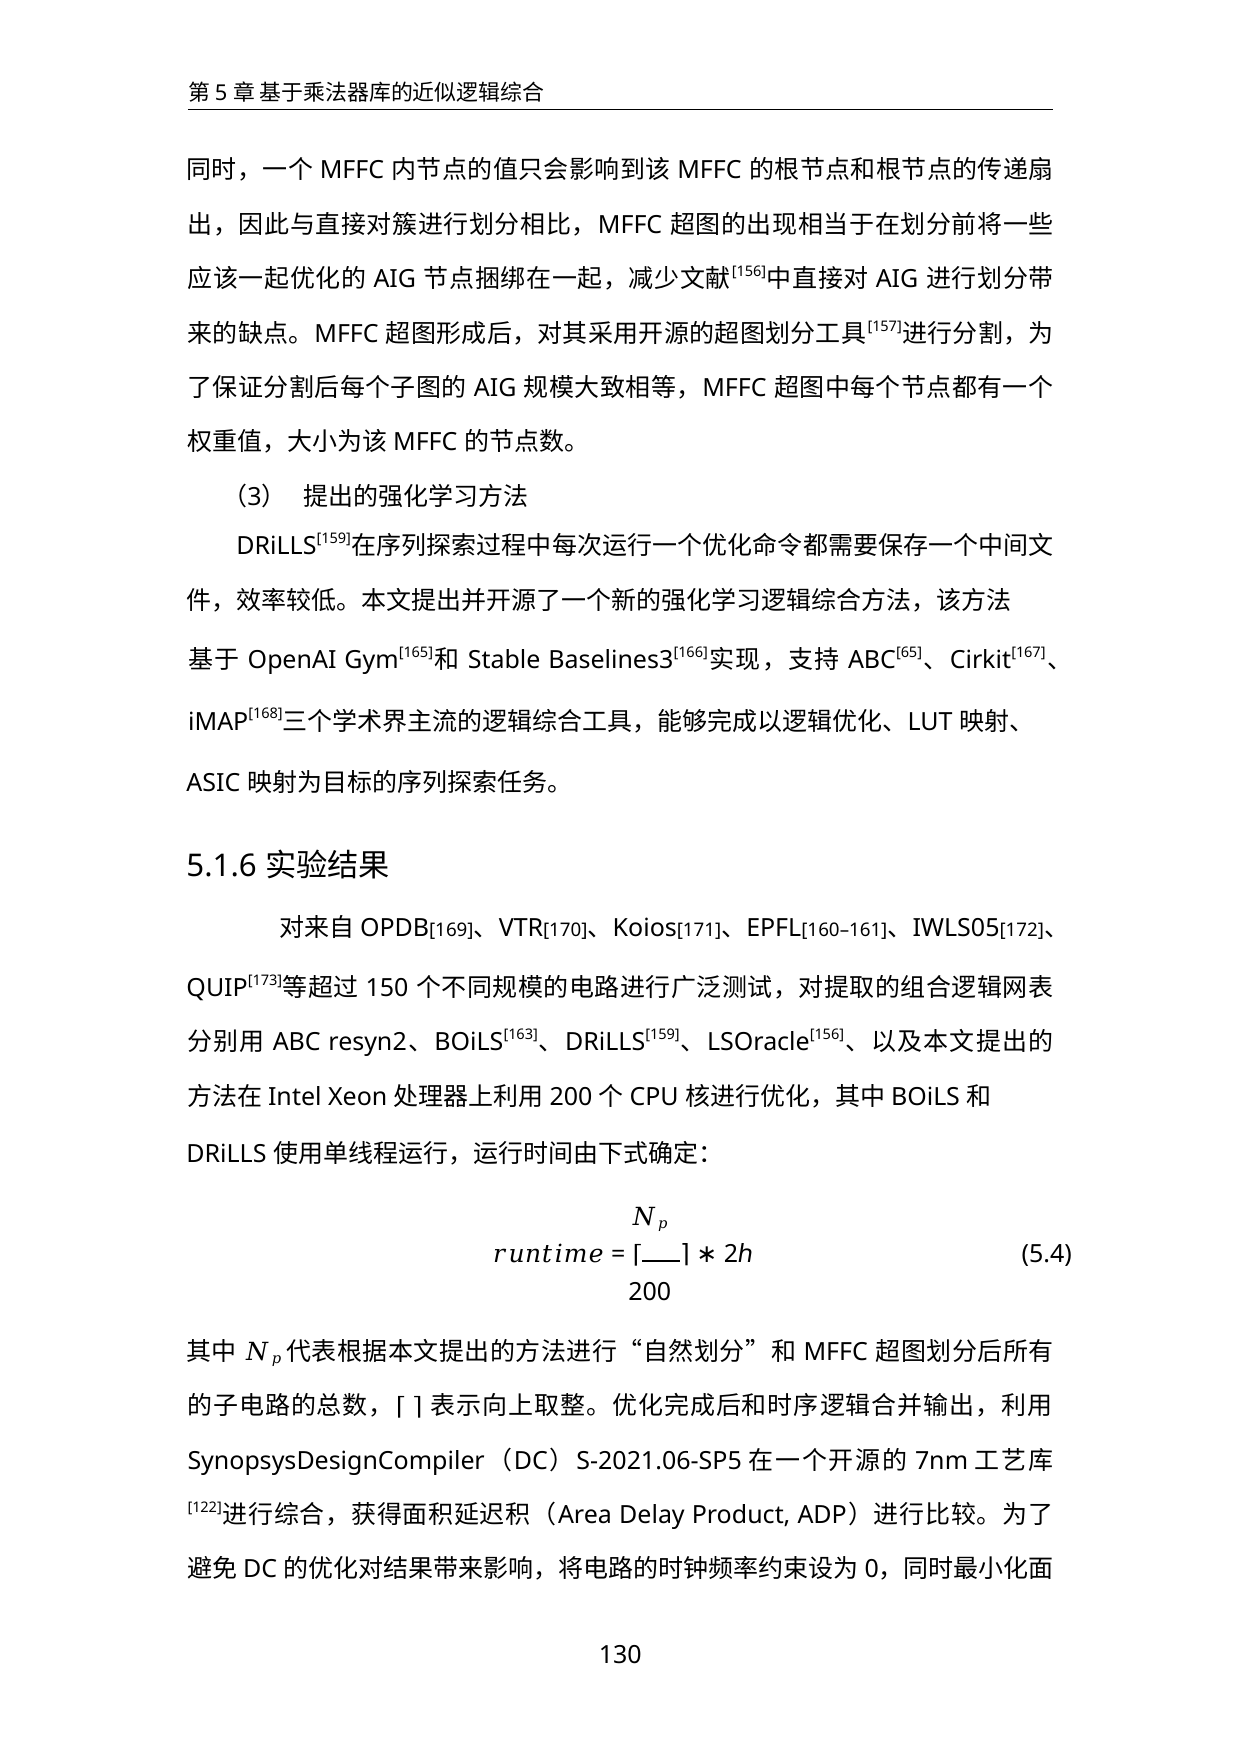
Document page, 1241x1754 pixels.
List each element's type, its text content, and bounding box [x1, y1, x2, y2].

text QUIP[173]等超过 150 个不同规模的电路进行广泛测试，对提取的组合逻辑网表分别用 ABC resyn2、BOiLS[163]、DRiLLS[159]、LSOracle[156]、以及本文提出的方法在 Intel Xeon 处理器上利用 200 个 CPU 核进行优化，其中 BOiLS 和 [186, 967, 1054, 1112]
text 5.1.6 实验结果 [186, 841, 514, 886]
text 200 [359, 1273, 940, 1307]
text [186, 1331, 1054, 1585]
text DRiLLS 使用单线程运行，运行时间由下式确定： [186, 1134, 1054, 1170]
text 基于 OpenAI Gym[165]和 Stable Baselines3[166]实现，支持 ABC[65]、Cirkit[167]、 iMAP[168]三个学术界主流的逻辑综合工具，能够完成以逻辑优化、LUT 映射、 [188, 639, 1072, 737]
text 对来自 OPDB[169]、VTR[170]、Koios[171]、EPFL[160–161]、IWLS05[172]、 [172, 908, 1069, 944]
text 𝑁𝑝 [359, 1199, 939, 1233]
text 同时，一个 MFFC 内节点的值只会影响到该 MFFC 的根节点和根节点的传递扇出，因此与直接对簇进行划分相比，MFFC 超图的出现相当于在划分前将一些应该一起优化的 AIG 节点捆绑在一起，减少文献[156]中直接对 AIG 进行划分带来的缺点。MFFC 超图形成后，对其采用开源的超图划分工具[157]进行分割，为了保证分割后每个子图的 AIG 规模大致相等，MFFC 超图中每个节点都有一个权重值，大小为该 MFFC 的节点数。 [186, 150, 1054, 458]
text 𝑟𝑢𝑛𝑡𝑖𝑚𝑒 = ⌈ ⌉ ∗ 2ℎ (5.4) [172, 1236, 1072, 1270]
list 提出的强化学习方法 [222, 477, 1054, 513]
text ASIC 映射为目标的序列探索任务。 [186, 762, 1054, 799]
text DRiLLS[159]在序列探索过程中每次运行一个优化命令都需要保存一个中间文件，效率较低。本文提出并开源了一个新的强化学习逻辑综合方法，该方法 [186, 526, 1054, 616]
